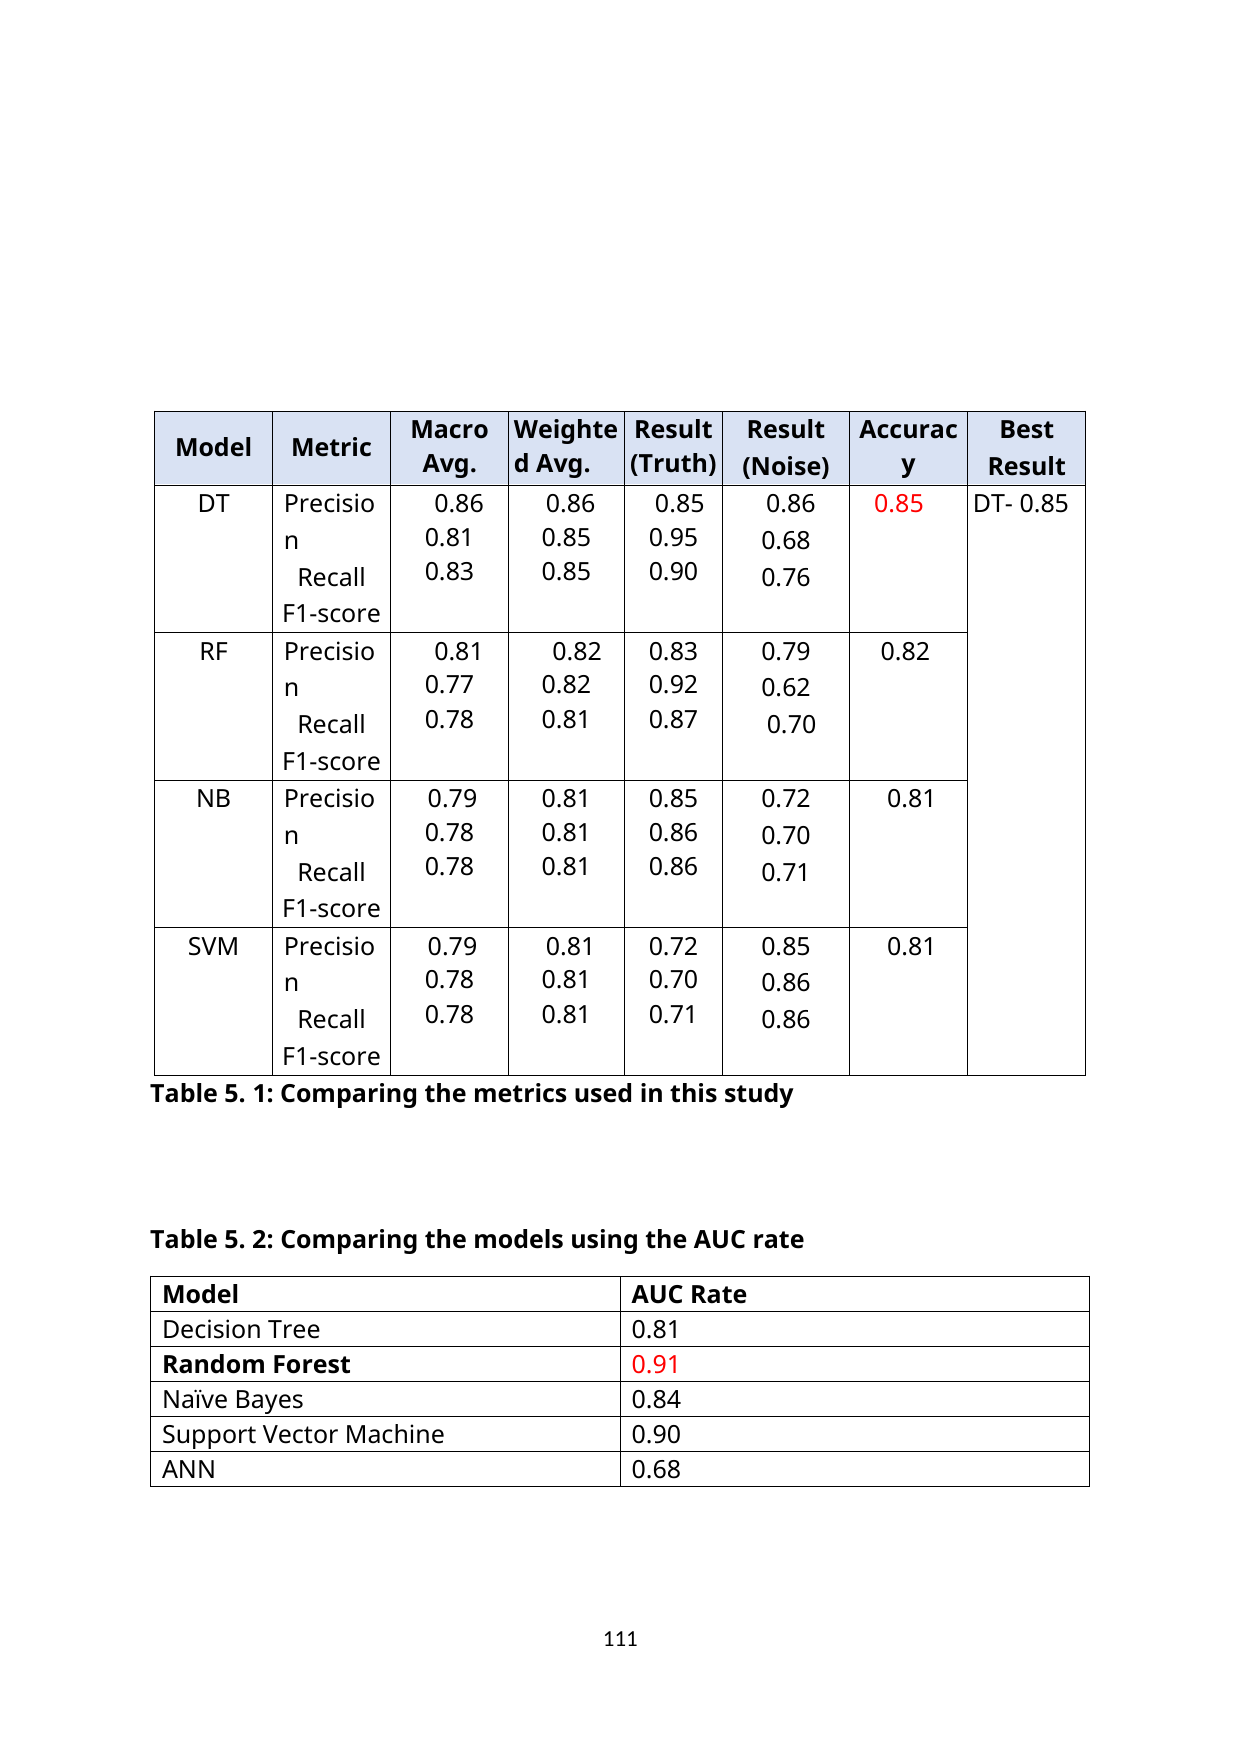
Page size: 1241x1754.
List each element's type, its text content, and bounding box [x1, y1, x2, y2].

table_cell 0.85 0.86 0.86 [625, 781, 722, 927]
table_header Model [151, 1277, 620, 1311]
table_cell 0.79 0.62 0.70 [723, 633, 849, 779]
table_header Macro Avg. [391, 412, 508, 484]
table_header Result (Truth) [625, 412, 722, 484]
table_cell RF [155, 633, 272, 779]
table_cell Random Forest [151, 1347, 620, 1381]
table_cell 0.85 [850, 486, 967, 632]
table_header AUC Rate [621, 1277, 1089, 1311]
table_cell 0.81 0.77 0.78 [391, 633, 508, 779]
table_cell 0.86 0.85 0.85 [509, 486, 624, 632]
table_cell Support Vector Machine [151, 1417, 620, 1451]
table_cell 0.79 0.78 0.78 [391, 781, 508, 927]
table_cell SVM [155, 928, 272, 1074]
table_cell 0.81 0.81 0.81 [509, 928, 624, 1074]
table_cell 0.82 0.82 0.81 [509, 633, 624, 779]
table_header Metric [273, 412, 390, 484]
table_cell Precision Recall F1-score [273, 781, 390, 927]
table_header Best Result [968, 412, 1085, 484]
table_cell 0.91 [621, 1347, 1089, 1381]
table_cell 0.84 [621, 1382, 1089, 1416]
table_cell NB [155, 781, 272, 927]
table_cell 0.72 0.70 0.71 [723, 781, 849, 927]
table_cell 0.86 0.81 0.83 [391, 486, 508, 632]
table_cell 0.81 [850, 928, 967, 1074]
table_cell Decision Tree [151, 1312, 620, 1346]
table_cell 0.81 0.81 0.81 [509, 781, 624, 927]
table_header Weighted Avg. [509, 412, 624, 484]
table_cell 0.81 [621, 1312, 1089, 1346]
table_cell DT [155, 486, 272, 632]
table_cell Precision Recall F1-score [273, 633, 390, 779]
table_cell 0.86 0.68 0.76 [723, 486, 849, 632]
text Table 5. 2: Comparing the models using the AUC rate [150, 1222, 1090, 1256]
table_cell 0.85 0.95 0.90 [625, 486, 722, 632]
table_cell Naïve Bayes [151, 1382, 620, 1416]
table_cell 0.83 0.92 0.87 [625, 633, 722, 779]
table_cell 0.85 0.86 0.86 [723, 928, 849, 1074]
table_cell ANN [151, 1452, 620, 1486]
table_header Accuracy [850, 412, 967, 484]
table_cell 0.82 [850, 633, 967, 779]
table_header Model [155, 412, 272, 484]
table_cell Precision Recall F1-score [273, 486, 390, 632]
table_cell 0.79 0.78 0.78 [391, 928, 508, 1074]
table_cell 0.90 [621, 1417, 1089, 1451]
table_cell Precision Recall F1-score [273, 928, 390, 1074]
table_cell 0.81 [850, 781, 967, 927]
table_cell DT- 0.85 [968, 486, 1085, 1074]
text Table 5. 1: Comparing the metrics used in this study [150, 1076, 1090, 1110]
table_cell 0.68 [621, 1452, 1089, 1486]
table_cell 0.72 0.70 0.71 [625, 928, 722, 1074]
table_header Result (Noise) [723, 412, 849, 484]
